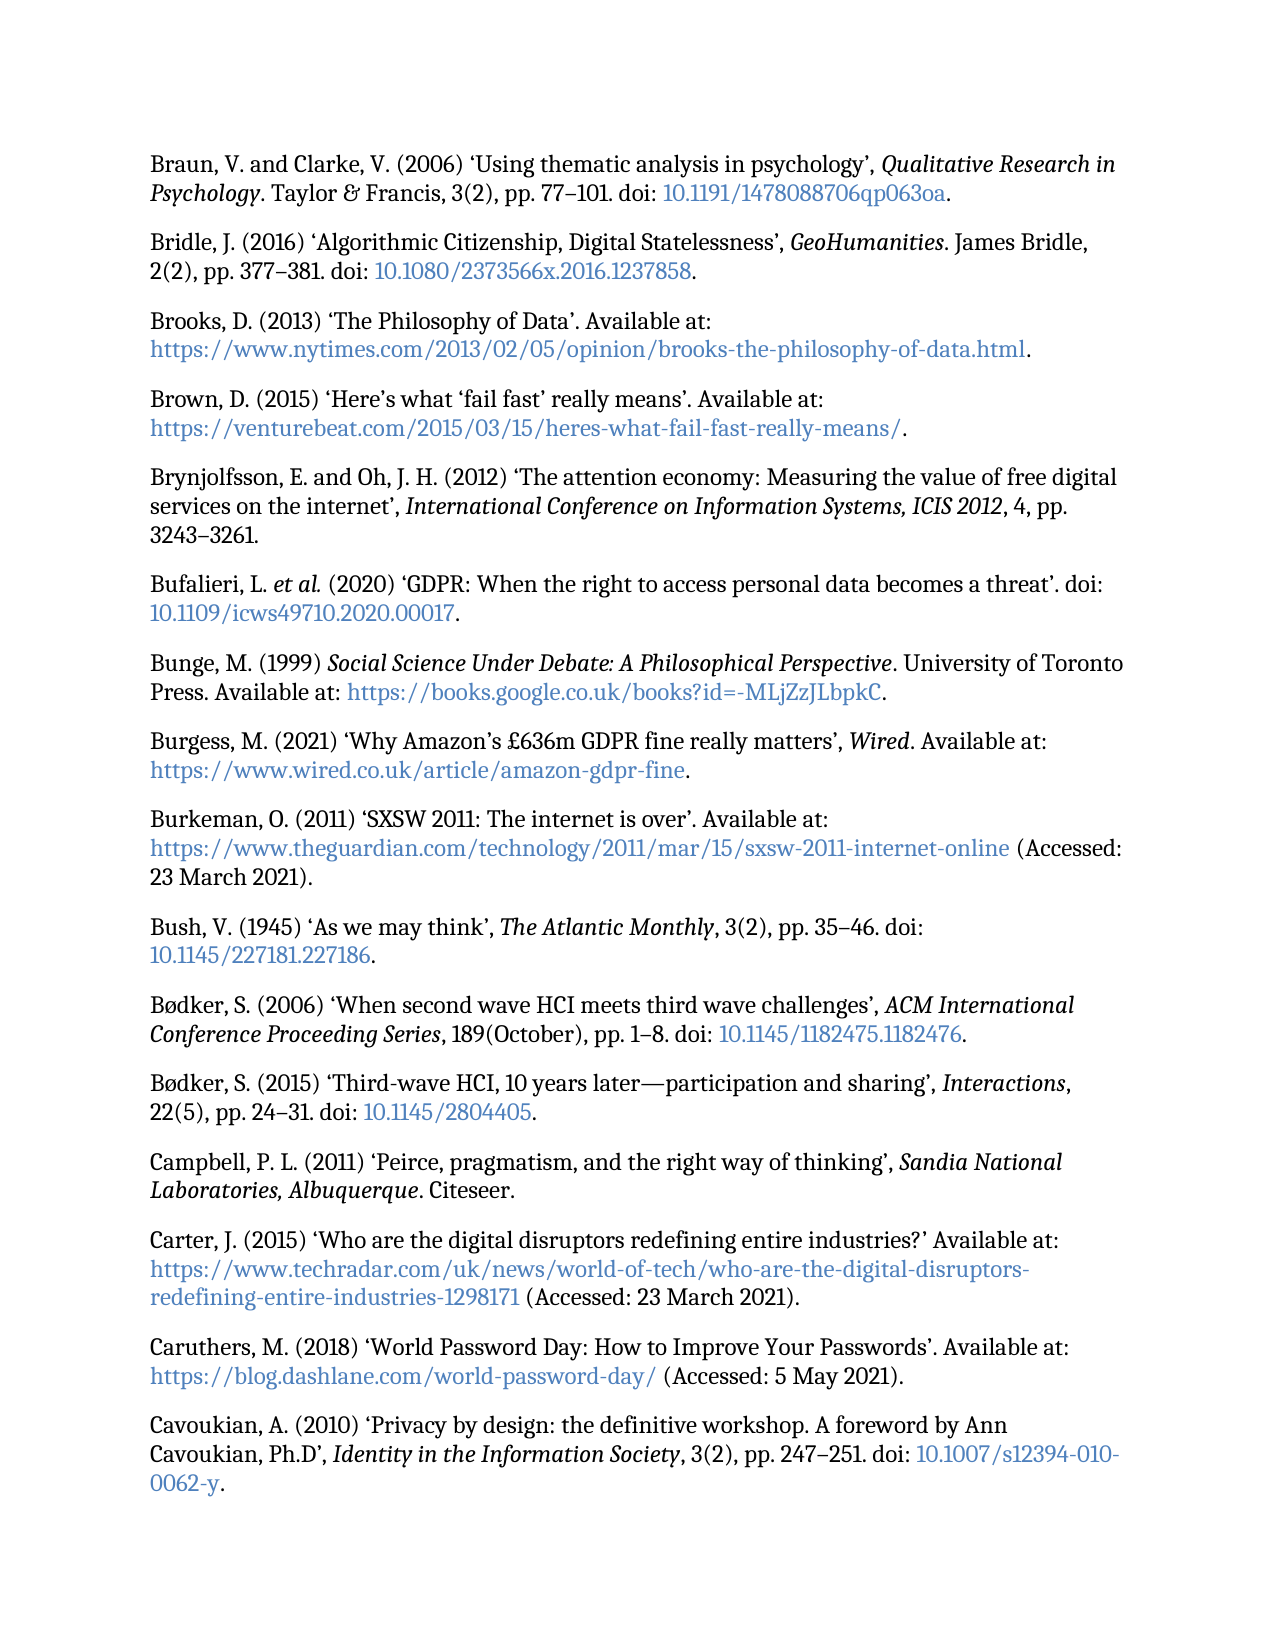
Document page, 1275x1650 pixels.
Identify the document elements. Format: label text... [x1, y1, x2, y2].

text Bush, V. (1945) ‘As we may think’, The Atlantic Monthly, 3(2), pp. 35–46. doi: 10.1145/227181.227186. [150, 912, 1125, 970]
text Bridle, J. (2016) ‘Algorithmic Citizenship, Digital Statelessness’, GeoHumanities. James Bridle, 2(2), pp. 377–381. doi: 10.1080/2373566x.2016.1237858. [150, 228, 1125, 286]
text Brooks, D. (2013) ‘The Philosophy of Data’. Available at: https://www.nytimes.com/2013/02/05/opinion/brooks-the-philosophy-of-data.html. [150, 307, 1125, 364]
text Cavoukian, A. (2010) ‘Privacy by design: the definitive workshop. A foreword by Ann Cavoukian, Ph.D’, Identity in the Information Society, 3(2), pp. 247–251. doi: 10.1007/s12394-010-0062-y. [150, 1411, 1125, 1497]
text Carter, J. (2015) ‘Who are the digital disruptors redefining entire industries?’ Available at: https://www.techradar.com/uk/news/world-of-tech/who-are-the-digital-disruptors-redefining-entire-industries-1298171 (Accessed: 23 March 2021). [150, 1226, 1125, 1312]
text Caruthers, M. (2018) ‘World Password Day: How to Improve Your Passwords’. Available at: https://blog.dashlane.com/world-password-day/ (Accessed: 5 May 2021). [150, 1333, 1125, 1390]
text Bunge, M. (1999) Social Science Under Debate: A Philosophical Perspective. University of Toronto Press. Available at: https://books.google.co.uk/books?id=-MLjZzJLbpkC. [150, 649, 1125, 706]
text Bødker, S. (2015) ‘Third-wave HCI, 10 years later—participation and sharing’, Interactions, 22(5), pp. 24–31. doi: 10.1145/2804405. [150, 1069, 1125, 1127]
text Brown, D. (2015) ‘Here’s what ‘fail fast’ really means’. Available at: https://venturebeat.com/2015/03/15/heres-what-fail-fast-really-means/. [150, 385, 1125, 442]
text Burkeman, O. (2011) ‘SXSW 2011: The internet is over’. Available at: https://www.theguardian.com/technology/2011/mar/15/sxsw-2011-internet-online (Accessed: 23 March 2021). [150, 805, 1125, 892]
text Braun, V. and Clarke, V. (2006) ‘Using thematic analysis in psychology’, Qualitative Research in Psychology. Taylor & Francis, 3(2), pp. 77–101. doi: 10.1191/1478088706qp063oa. [150, 150, 1125, 207]
text Campbell, P. L. (2011) ‘Peirce, pragmatism, and the right way of thinking’, Sandia National Laboratories, Albuquerque. Citeseer. [150, 1147, 1125, 1205]
text Bødker, S. (2006) ‘When second wave HCI meets third wave challenges’, ACM International Conference Proceeding Series, 189(October), pp. 1–8. doi: 10.1145/1182475.1182476. [150, 991, 1125, 1048]
text Brynjolfsson, E. and Oh, J. H. (2012) ‘The attention economy: Measuring the value of free digital services on the internet’, International Conference on Information Systems, ICIS 2012, 4, pp. 3243–3261. [150, 463, 1125, 549]
text Bufalieri, L. et al. (2020) ‘GDPR: When the right to access personal data becomes a threat’. doi: 10.1109/icws49710.2020.00017. [150, 570, 1125, 628]
text Burgess, M. (2021) ‘Why Amazon’s £636m GDPR fine really matters’, Wired. Available at: https://www.wired.co.uk/article/amazon-gdpr-fine. [150, 727, 1125, 784]
